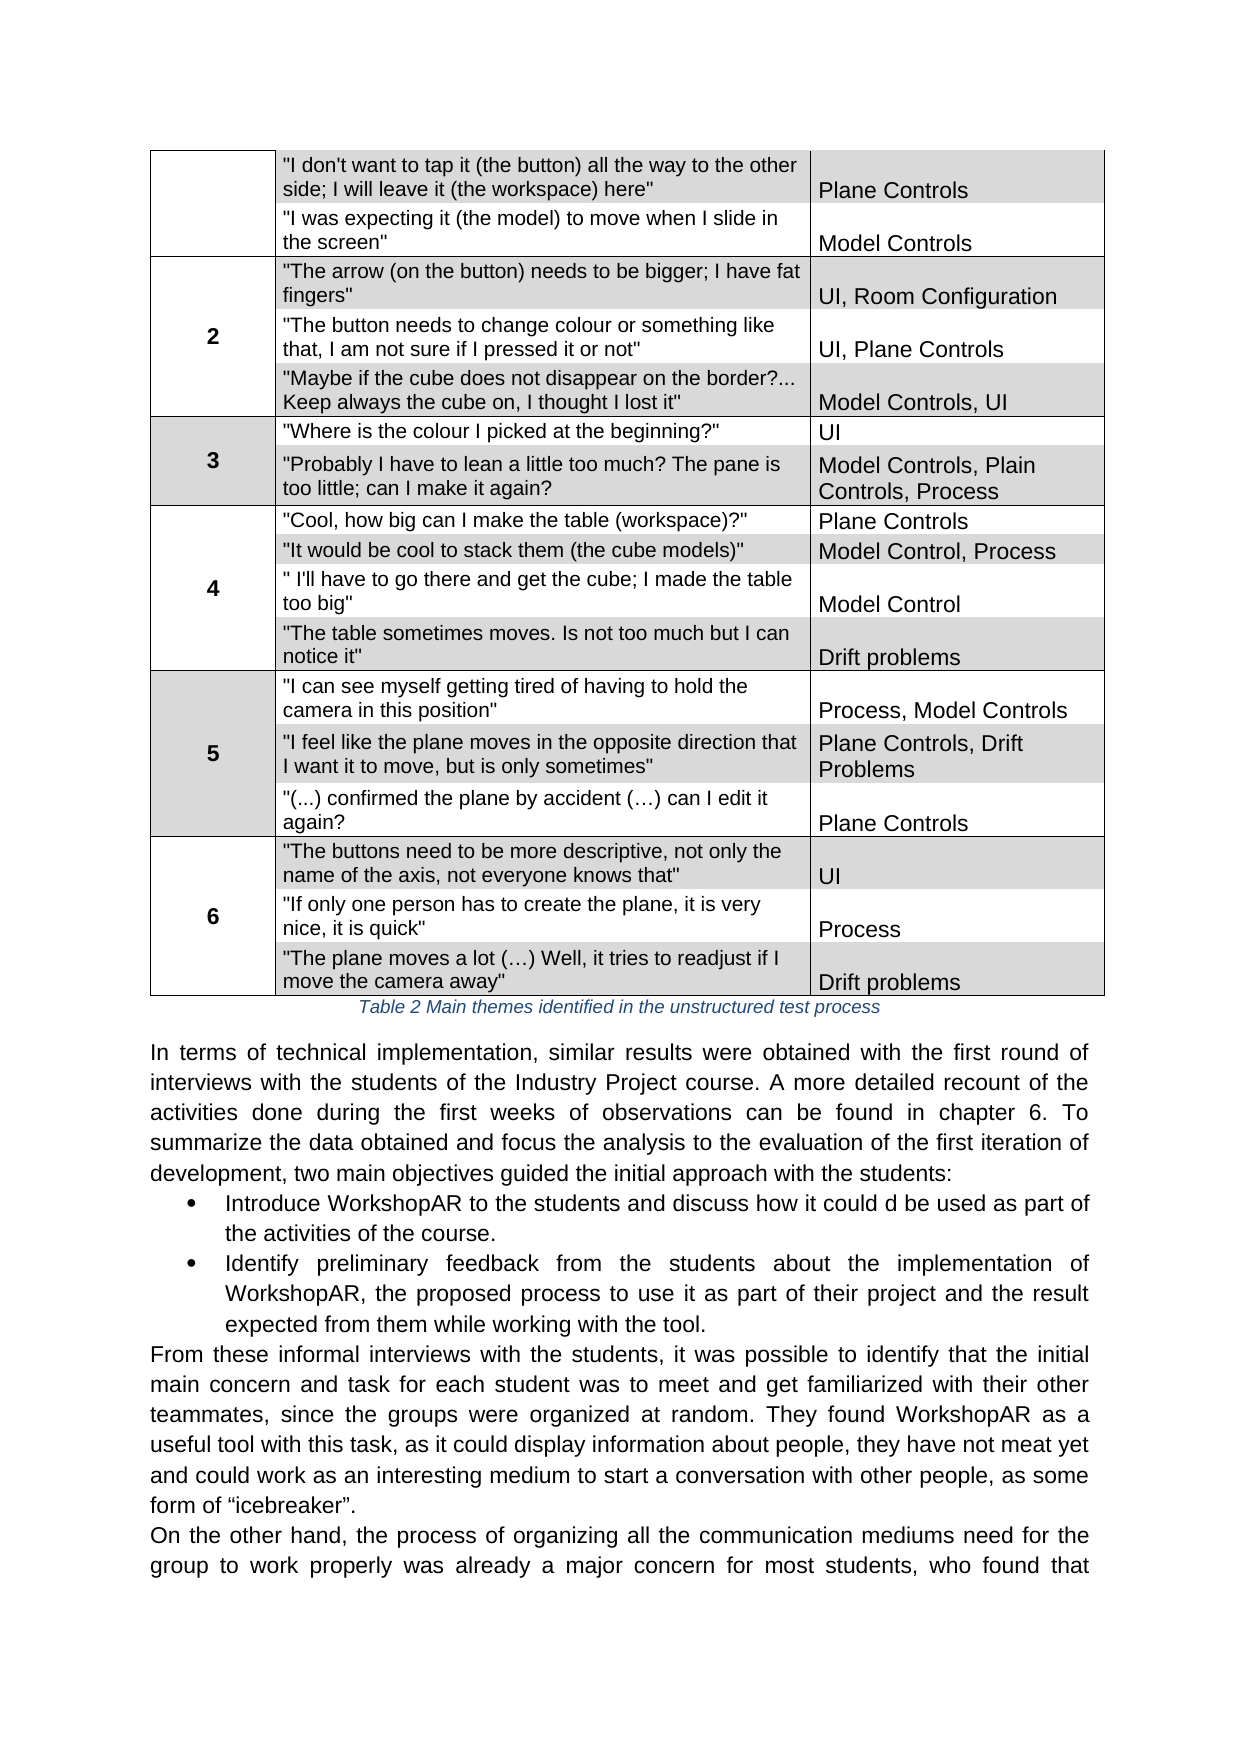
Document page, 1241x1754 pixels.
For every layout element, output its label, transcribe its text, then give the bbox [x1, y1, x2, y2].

table_cell "I was expecting it (the model) to move when I slide in the screen" [276, 203, 810, 256]
table_cell Model Controls [811, 203, 1104, 256]
list Introduce WorkshopAR to the students and discuss how it could d be used as part of the activities of the course. [187, 1190, 1090, 1246]
text Table 2 Main themes identified in the unstructured test process [150, 996, 1090, 1018]
table_cell Process [811, 889, 1104, 942]
table_cell "Maybe if the cube does not disappear on the border?... Keep always the cube on, I thought I lost it" [276, 363, 810, 416]
table_cell Process, Model Controls [811, 671, 1104, 723]
table_cell UI [811, 417, 1104, 445]
table_cell "Where is the colour I picked at the beginning?" [276, 417, 810, 445]
table_cell Plane Controls [811, 783, 1104, 836]
table_cell "(...) confirmed the plane by accident (…) can I edit it again? [276, 783, 810, 836]
list Identify preliminary feedback from the students about the implementation of WorkshopAR, the proposed process to use it as part of their project and the result expected from them while working with the tool. [187, 1250, 1090, 1337]
table_cell "The button needs to change colour or something like that, I am not sure if I pressed it or not" [276, 309, 810, 362]
table_cell Model Control, Process [811, 534, 1104, 564]
table_cell 4 [151, 506, 275, 670]
table_cell Model Control [811, 564, 1104, 617]
table_cell "Probably I have to lean a little too much? The pane is too little; can I make it again? [276, 445, 810, 505]
table_cell UI, Plane Controls [811, 309, 1104, 362]
table_cell UI [811, 837, 1104, 889]
table_cell UI, Room Configuration [811, 257, 1104, 309]
table_cell Plane Controls [811, 150, 1104, 203]
table_cell "I can see myself getting tired of having to hold the camera in this position" [276, 671, 810, 723]
table_cell "I don't want to tap it (the button) all the way to the other side; I will leave it (the workspace) here" [276, 150, 811, 203]
table_cell "It would be cool to stack them (the cube models)" [276, 534, 810, 564]
table_cell " I'll have to go there and get the cube; I made the table too big" [276, 564, 810, 617]
text From these informal interviews with the students, it was possible to identify that the initial main concern and task for each student was to meet and get familiarized with their other teammates, since the groups were organized at random. They found WorkshopAR as a useful tool with this task, as it could display information about people, they have not meat yet and could work as an interesting medium to start a conversation with other people, as some form of “icebreaker”. [150, 1341, 1090, 1518]
table_cell "The arrow (on the button) needs to be bigger; I have fat fingers" [276, 257, 810, 309]
table_cell Model Controls, UI [811, 363, 1104, 416]
table_cell "The table sometimes moves. Is not too much but I can notice it" [276, 617, 810, 670]
table_cell "Cool, how big can I make the table (workspace)?" [276, 506, 810, 534]
table_cell 6 [151, 837, 275, 995]
table_cell "I feel like the plane moves in the opposite direction that I want it to move, but is only sometimes" [276, 724, 810, 783]
table_cell Drift problems [811, 617, 1104, 670]
table_cell 5 [151, 671, 275, 836]
table_cell "The buttons need to be more descriptive, not only the name of the axis, not everyone knows that" [276, 837, 810, 889]
text In terms of technical implementation, similar results were obtained with the first round of interviews with the students of the Industry Project course. A more detailed recount of the activities done during the first weeks of observations can be found in chapter 6. To summarize the data obtained and focus the analysis to the evaluation of the first iteration of development, two main objectives guided the initial approach with the students: [150, 1039, 1090, 1186]
table_cell 2 [151, 257, 275, 416]
table_cell Drift problems [811, 942, 1104, 995]
table_cell Plane Controls [811, 506, 1104, 534]
table_cell Plane Controls, Drift Problems [811, 724, 1104, 783]
table_cell "The plane moves a lot (…) Well, it tries to readjust if I move the camera away" [276, 942, 810, 995]
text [150, 1522, 1090, 1579]
table_cell 3 [151, 417, 275, 505]
table_cell "If only one person has to create the plane, it is very nice, it is quick" [276, 889, 810, 942]
table_cell Model Controls, Plain Controls, Process [811, 445, 1104, 505]
